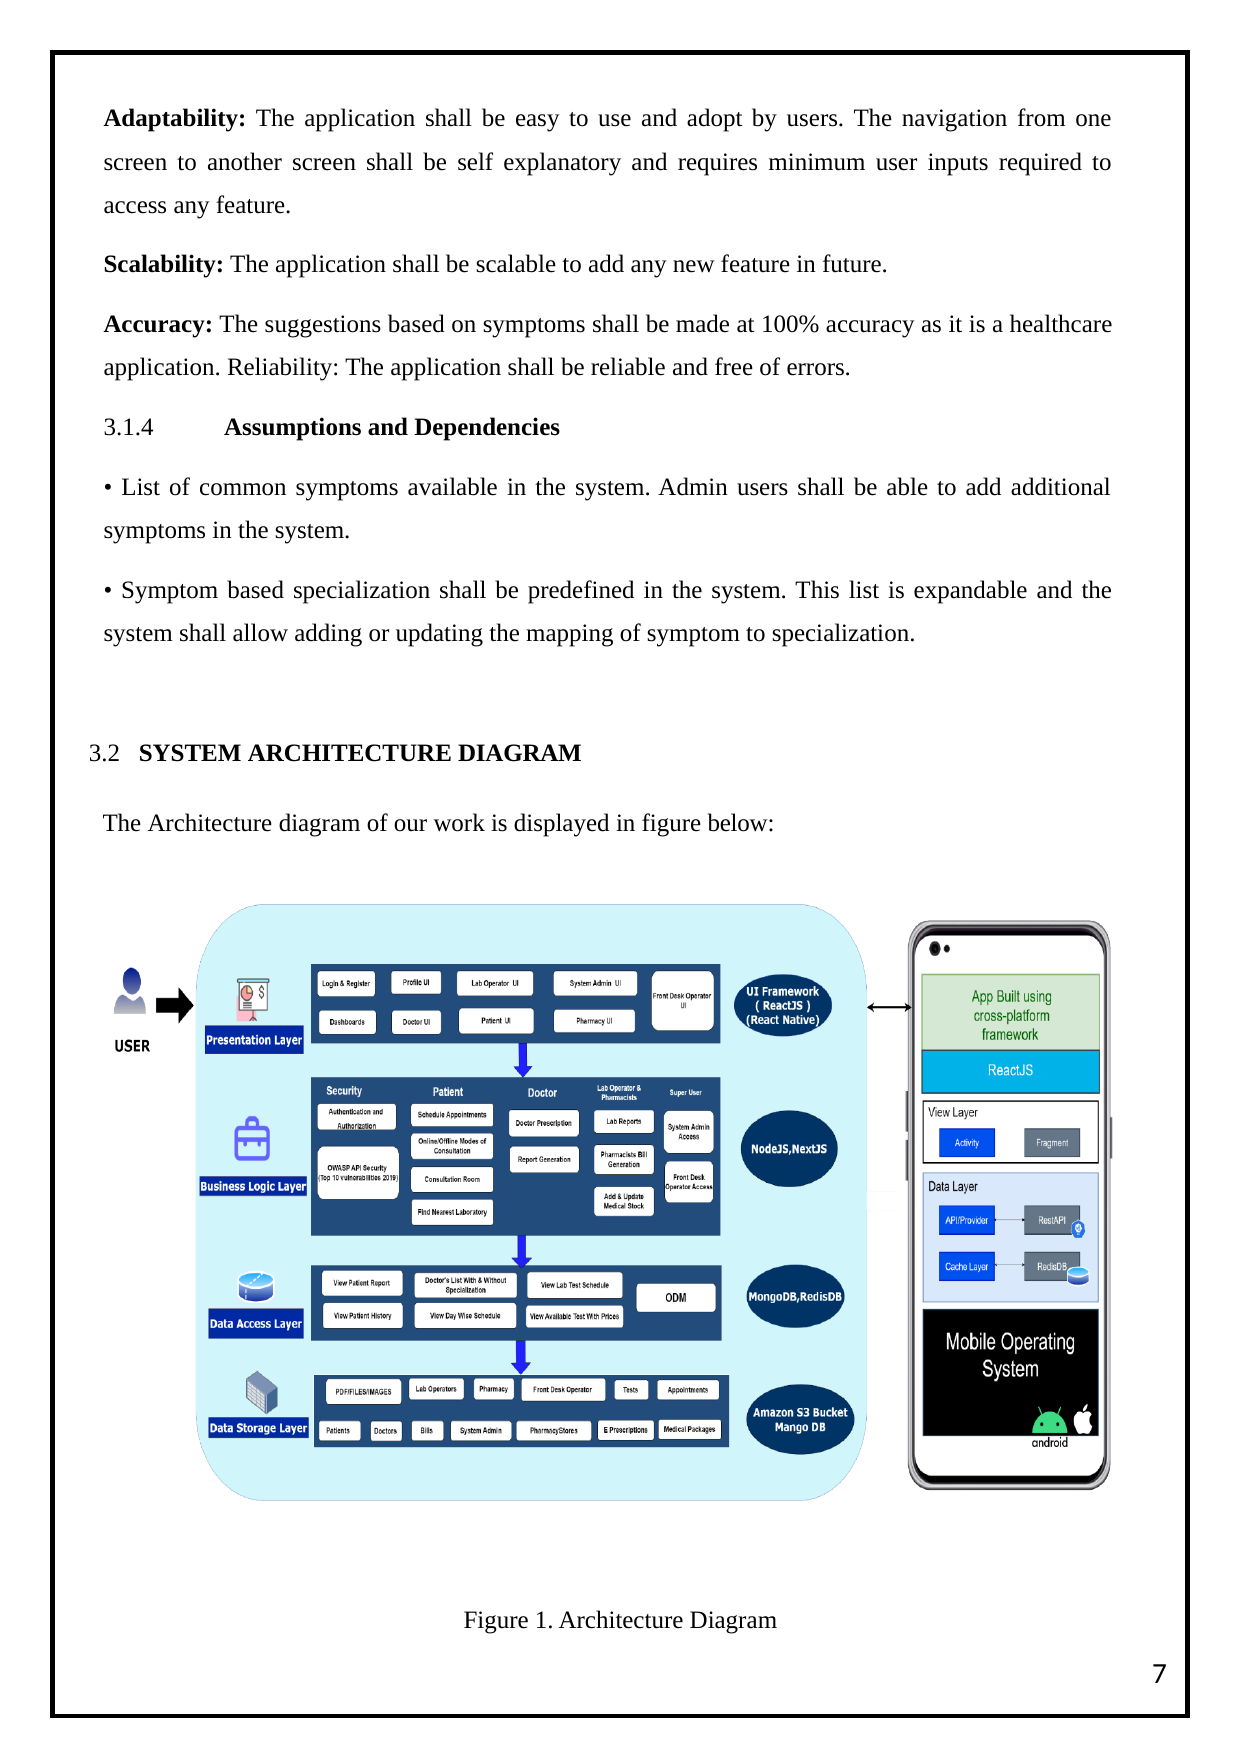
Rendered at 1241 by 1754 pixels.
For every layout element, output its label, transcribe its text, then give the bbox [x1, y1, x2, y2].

text Scalability: The application shall be scalable to add any new feature in future. [103, 249, 1113, 278]
text Adaptability: The application shall be easy to use and adopt by users. The navigation from one screen to another screen shall be self explanatory and requires minimum user inputs required to access any feature. [103, 103, 1113, 218]
text • Symptom based specialization shall be predefined in the system. This list is expandable and the system shall allow adding or updating the mapping of symptom to specialization. [103, 575, 1113, 647]
text 3.1.4 Assumptions and Dependencies [103, 412, 1113, 441]
text • List of common symptoms available in the system. Admin users shall be able to add additional symptoms in the system. [103, 472, 1113, 544]
picture [113, 904, 1113, 1501]
text The Architecture diagram of our work is displayed in figure below: [102, 808, 1167, 837]
text Accuracy: The suggestions based on symptoms shall be made at 100% accuracy as it is a healthcare application. Reliability: The application shall be reliable and free of errors. [103, 309, 1113, 381]
subtitle SYSTEM ARCHITECTURE DIAGRAM [88, 738, 1167, 766]
text Figure 1. Architecture Diagram [74, 1606, 1167, 1634]
